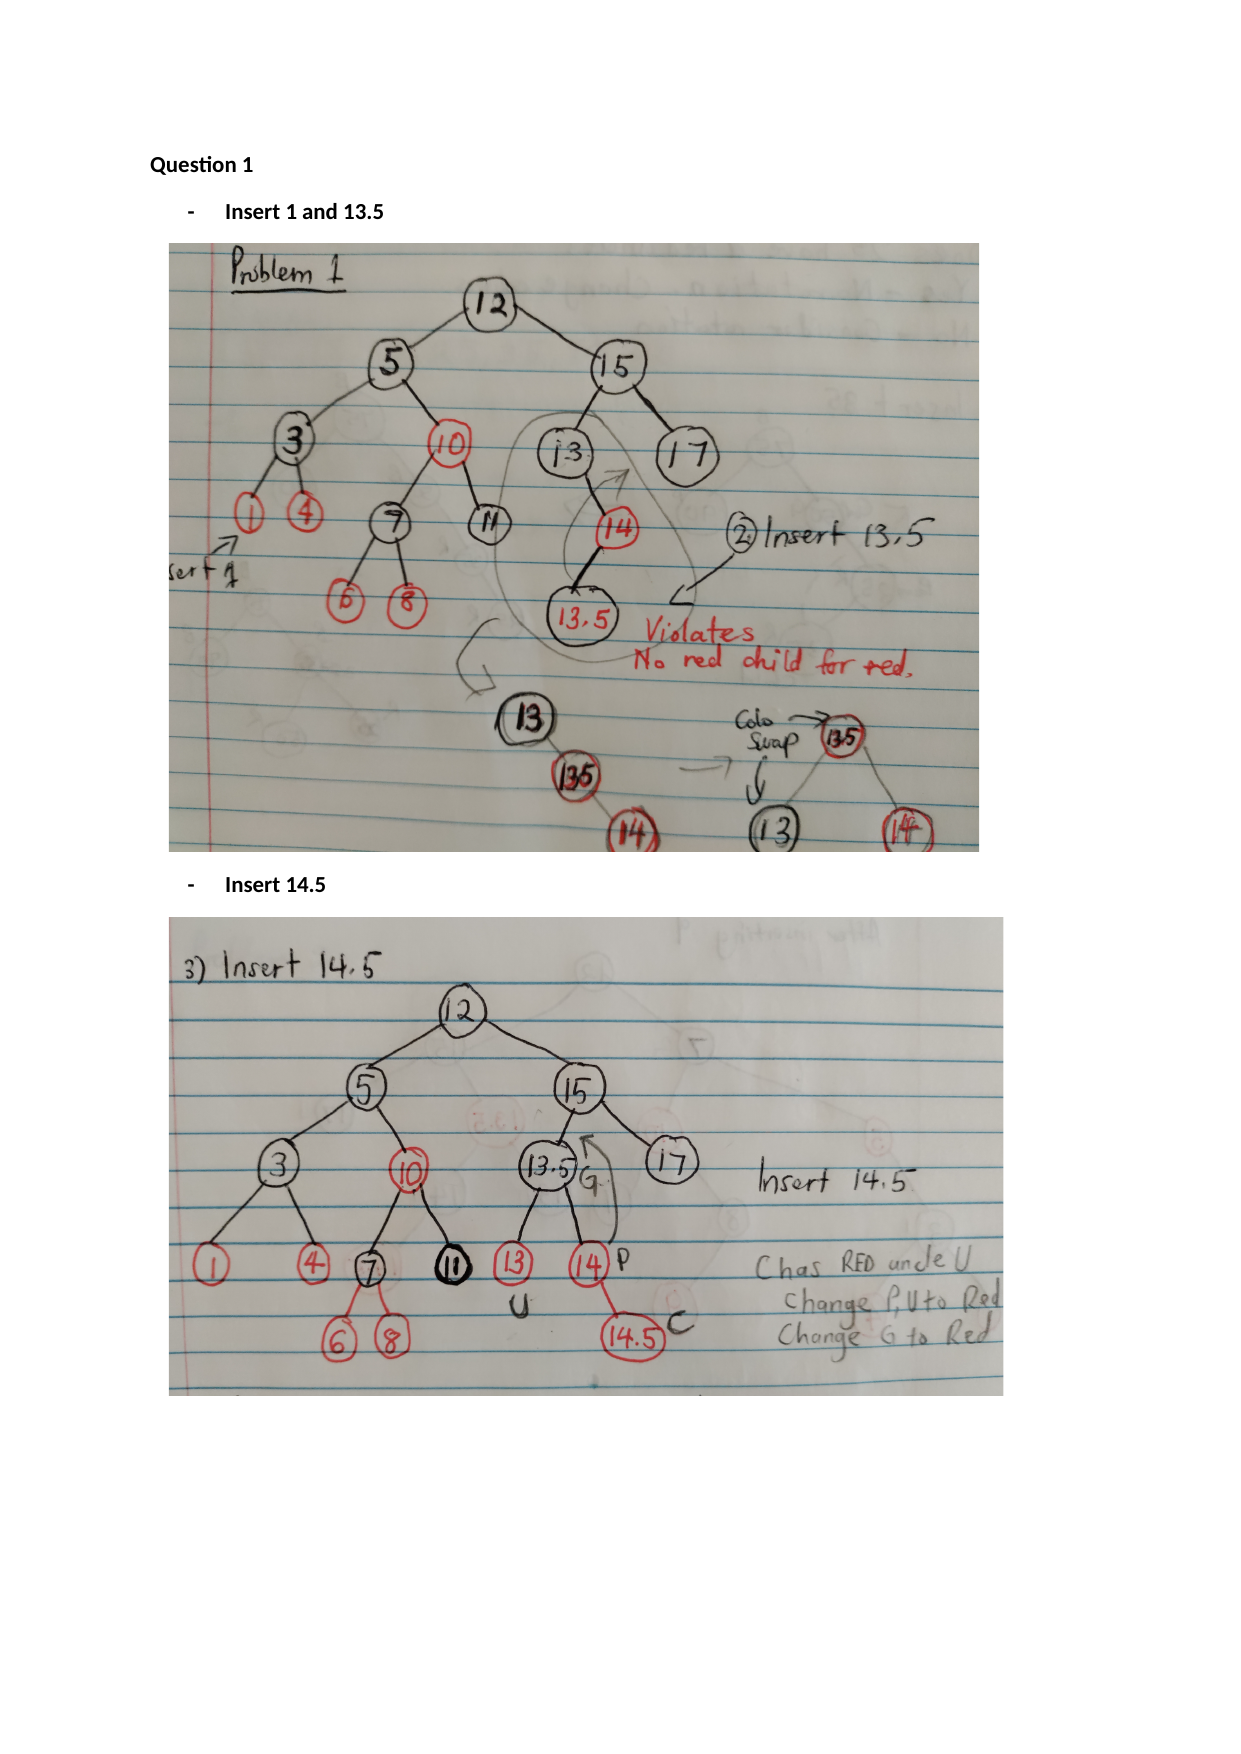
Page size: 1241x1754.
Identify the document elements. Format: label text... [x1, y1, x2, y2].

list Insert 1 and 13.5 [187, 197, 1090, 225]
list Insert 14.5 [187, 870, 1090, 898]
text Question 1 [150, 150, 1090, 178]
